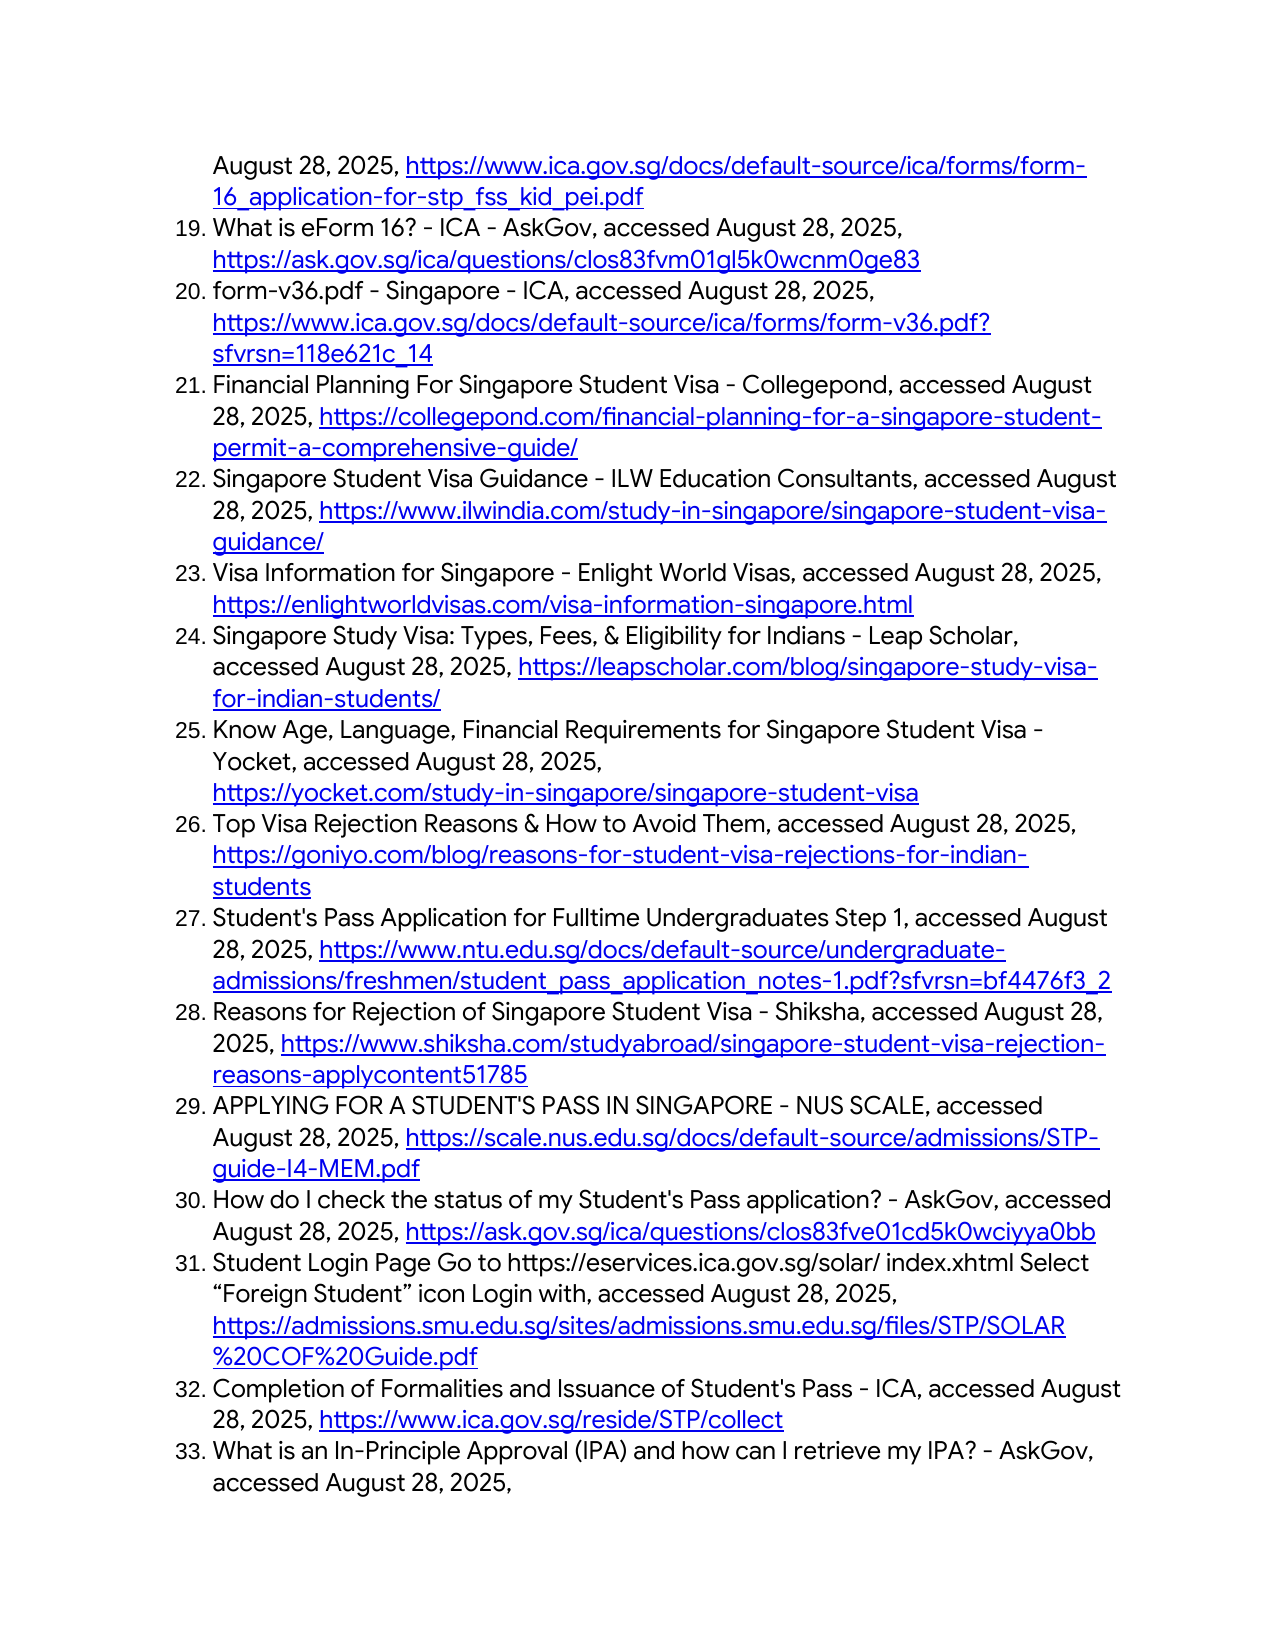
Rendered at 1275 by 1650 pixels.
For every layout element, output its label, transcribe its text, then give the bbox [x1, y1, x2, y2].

list How do I check the status of my Student's Pass application? - AskGov, accessed August 28, 2025, https://ask.gov.sg/ica/questions/clos83fve01cd5k0wciyya0bb [175, 1185, 1125, 1247]
list Singapore Study Visa: Types, Fees, & Eligibility for Indians - Leap Scholar, accessed August 28, 2025, https://leapscholar.com/blog/singapore-study-visa-for-indian-students/ [175, 620, 1125, 714]
list Top Visa Rejection Reasons & How to Avoid Them, accessed August 28, 2025, https://goniyo.com/blog/reasons-for-student-visa-rejections-for-indian-students [175, 808, 1125, 902]
list Reasons for Rejection of Singapore Student Visa - Shiksha, accessed August 28, 2025, https://www.shiksha.com/studyabroad/singapore-student-visa-rejection-reasons-applycontent51785 [175, 997, 1125, 1091]
list form-v36.pdf - Singapore - ICA, accessed August 28, 2025, https://www.ica.gov.sg/docs/default-source/ica/forms/form-v36.pdf?sfvrsn=118e621c_14 [175, 275, 1125, 369]
list What is eForm 16? - ICA - AskGov, accessed August 28, 2025, https://ask.gov.sg/ica/questions/clos83fvm01gl5k0wcnm0ge83 [175, 213, 1125, 275]
list Student's Pass Application for Fulltime Undergraduates Step 1, accessed August 28, 2025, https://www.ntu.edu.sg/docs/default-source/undergraduate-admissions/freshmen/student_pass_application_notes-1.pdf?sfvrsn=bf4476f3_2 [175, 902, 1125, 997]
list Know Age, Language, Financial Requirements for Singapore Student Visa - Yocket, accessed August 28, 2025, https://yocket.com/study-in-singapore/singapore-student-visa [175, 714, 1125, 808]
list Completion of Formalities and Issuance of Student's Pass - ICA, accessed August 28, 2025, https://www.ica.gov.sg/reside/STP/collect [175, 1373, 1125, 1436]
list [175, 150, 1125, 213]
list Financial Planning For Singapore Student Visa - Collegepond, accessed August 28, 2025, https://collegepond.com/financial-planning-for-a-singapore-student-permit-a-comprehensive-guide/ [175, 369, 1125, 463]
list APPLYING FOR A STUDENT'S PASS IN SINGAPORE - NUS SCALE, accessed August 28, 2025, https://scale.nus.edu.sg/docs/default-source/admissions/STP-guide-I4-MEM.pdf [175, 1091, 1125, 1185]
list Student Login Page Go to https://eservices.ica.gov.sg/solar/ index.xhtml Select “Foreign Student” icon Login with, accessed August 28, 2025, https://admissions.smu.edu.sg/sites/admissions.smu.edu.sg/files/STP/SOLAR%20COF%20Guide.pdf [175, 1247, 1125, 1373]
list Singapore Student Visa Guidance - ILW Education Consultants, accessed August 28, 2025, https://www.ilwindia.com/study-in-singapore/singapore-student-visa-guidance/ [175, 463, 1125, 558]
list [175, 1436, 1125, 1498]
list Visa Information for Singapore - Enlight World Visas, accessed August 28, 2025, https://enlightworldvisas.com/visa-information-singapore.html [175, 558, 1125, 620]
